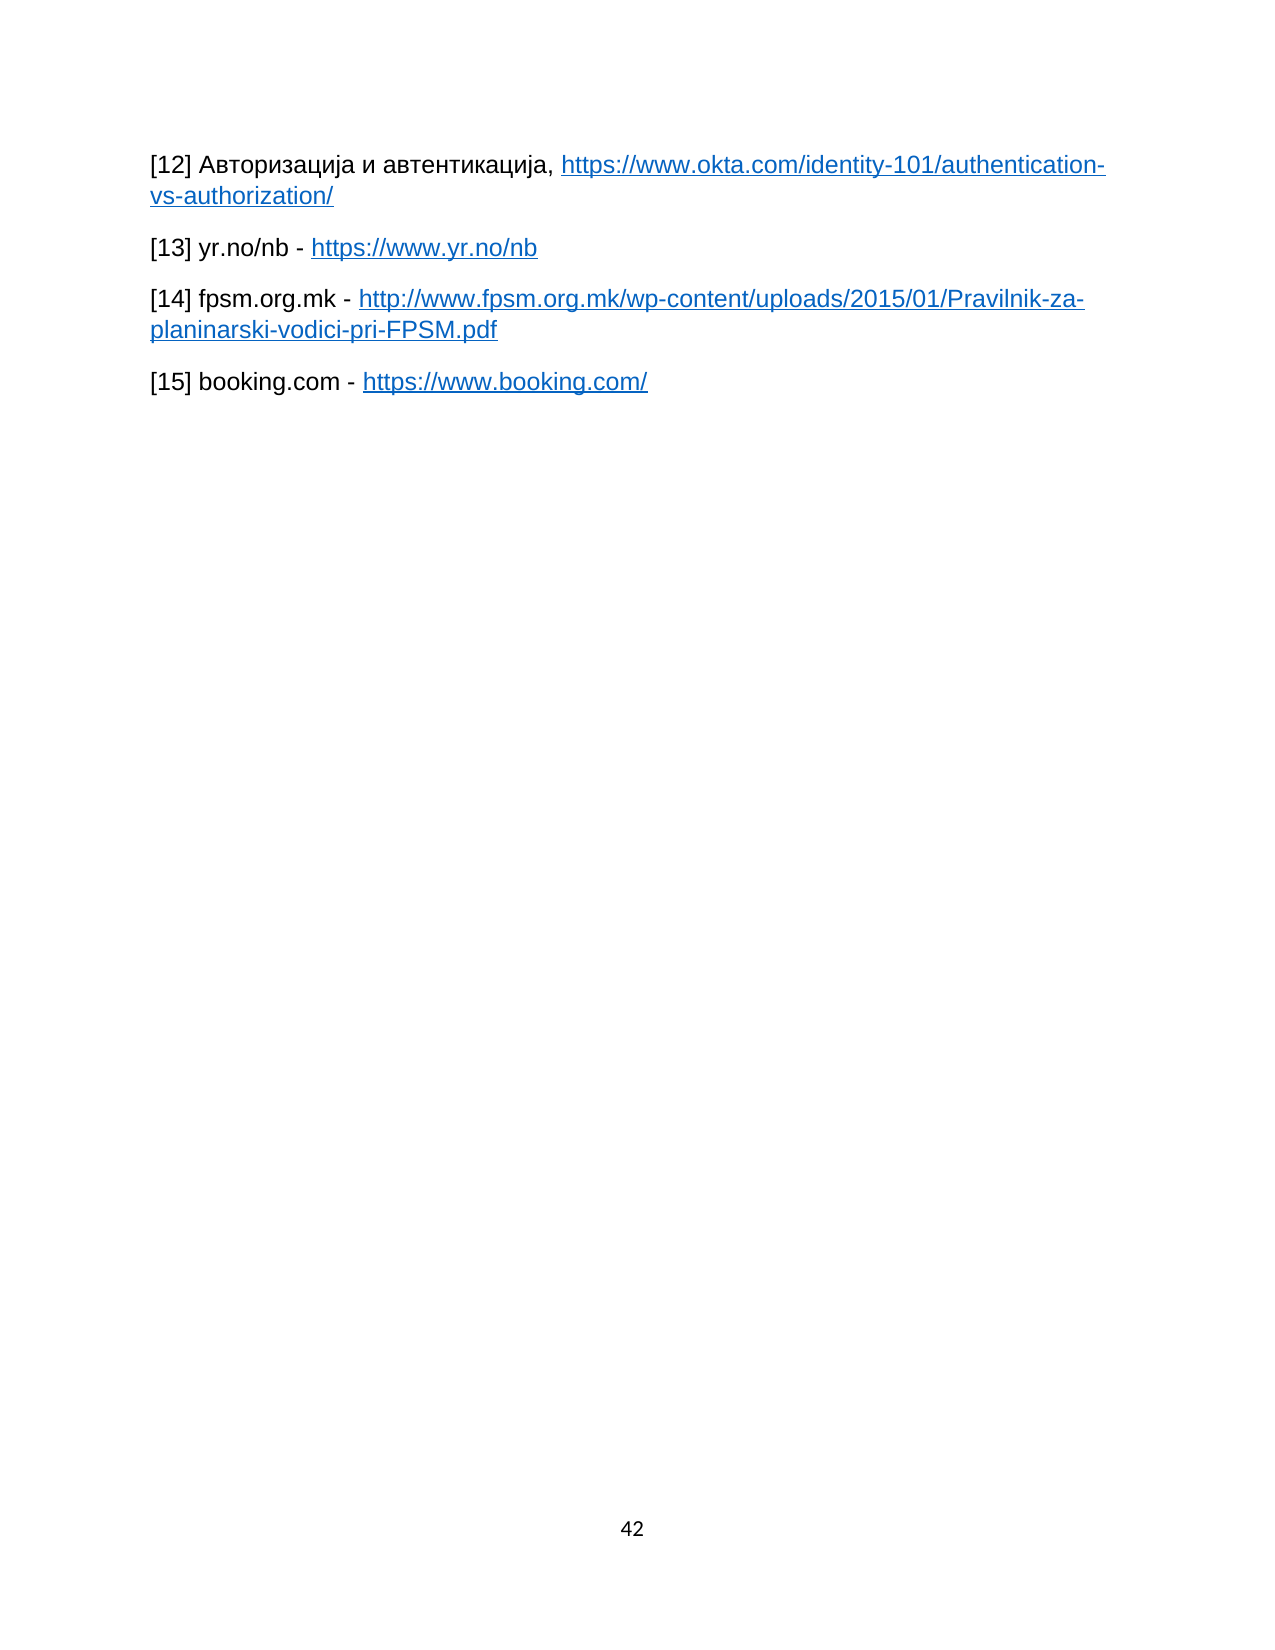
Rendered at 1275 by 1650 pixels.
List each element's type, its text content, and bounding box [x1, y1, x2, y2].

text [13] yr.no/nb - https://www.yr.no/nb [150, 232, 1132, 261]
text [15] booking.com - https://www.booking.com/ [150, 366, 1132, 395]
text [14] fpsm.org.mk - http://www.fpsm.org.mk/wp-content/uploads/2015/01/Pravilnik-za-planinarski-vodici-pri-FPSM.pdf [150, 284, 1132, 344]
text [12] Авторизација и автентикација, https://www.okta.com/identity-101/authentication-vs-authorization/ [150, 150, 1132, 210]
